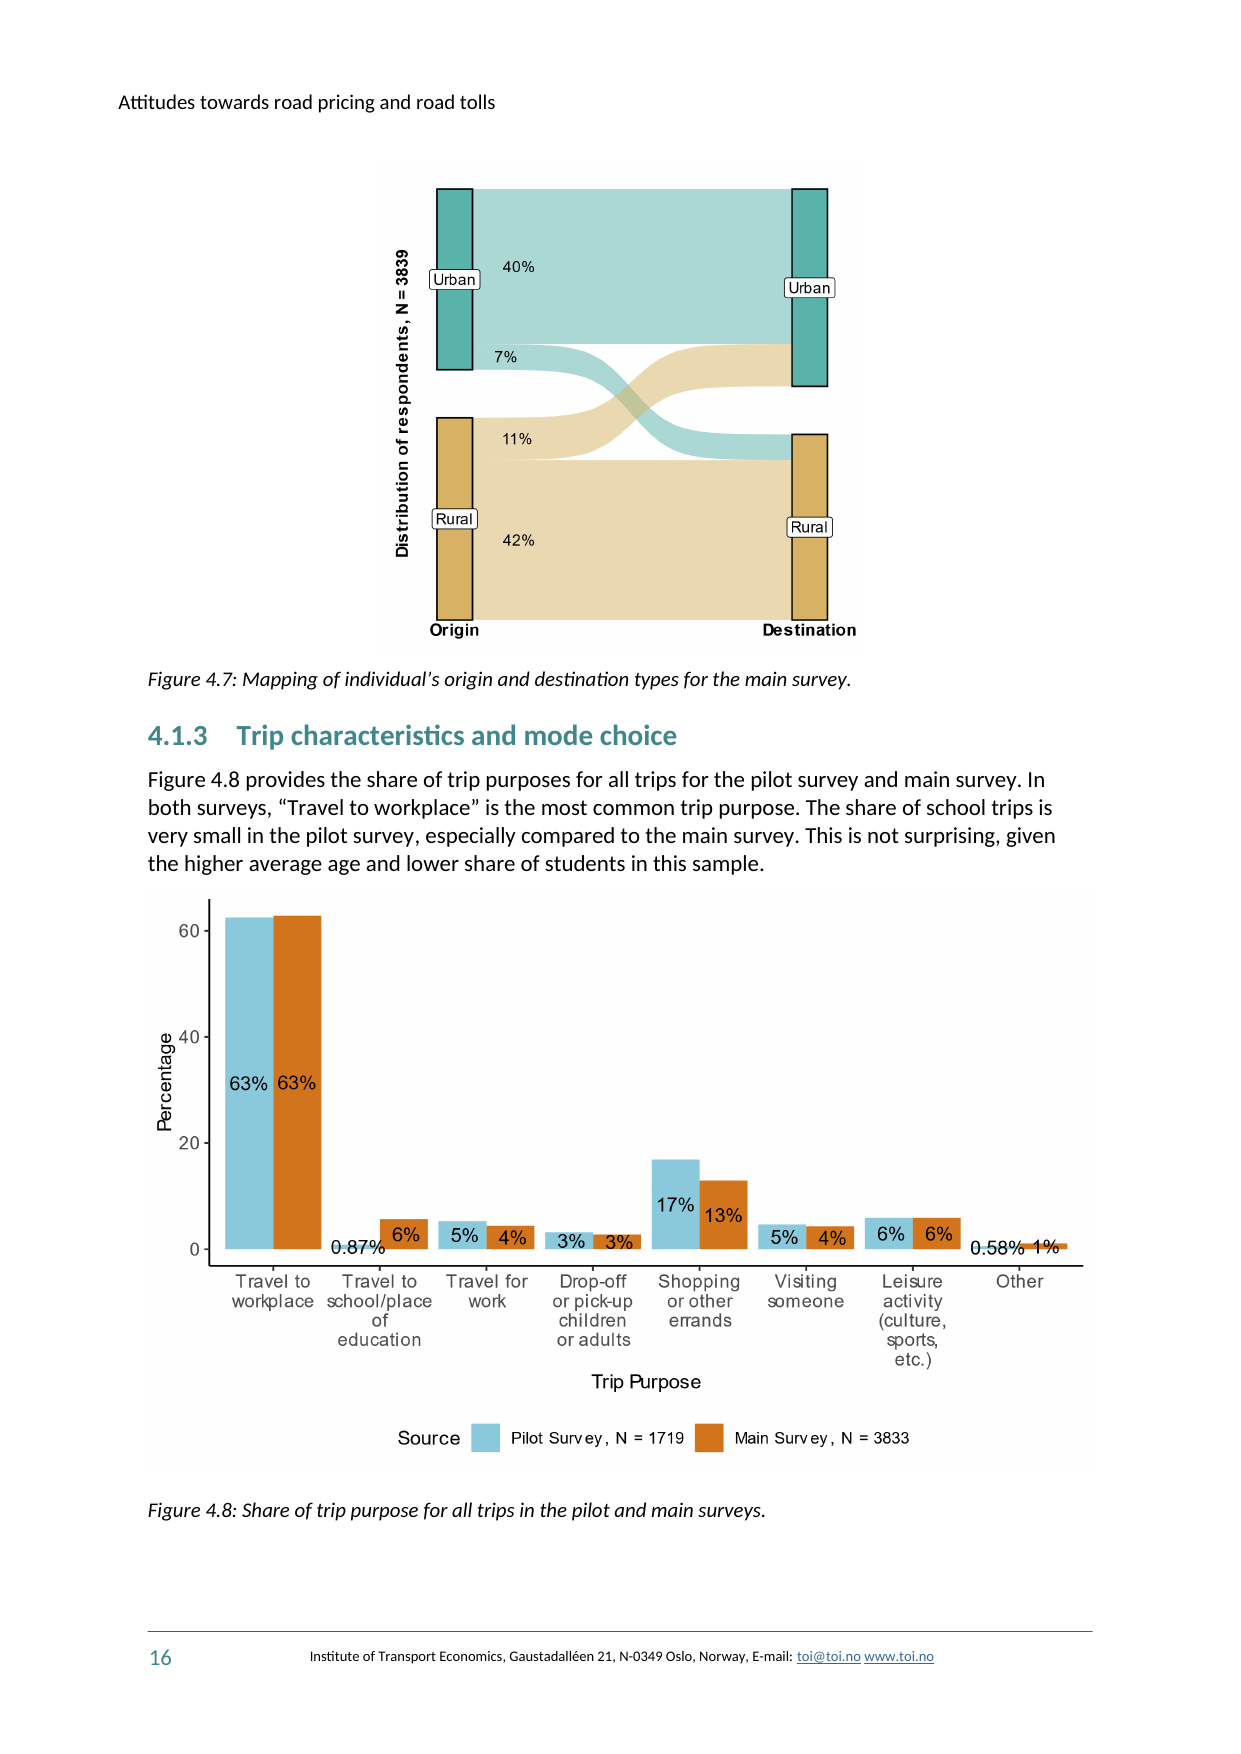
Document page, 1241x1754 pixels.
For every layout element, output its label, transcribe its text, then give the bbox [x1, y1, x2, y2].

picture [377, 159, 863, 654]
text Figure 4.6 provides the share of trip purposes for all trips for the pilot survey and main survey. In both surveys, “Travel to workplace” is the most common trip purpose. The share of school trips is very small in the pilot survey, especially compared to the main survey. [148, 765, 1092, 877]
picture [147, 889, 1093, 1473]
subtitle Trip characteristics and mode choice [148, 717, 1092, 752]
